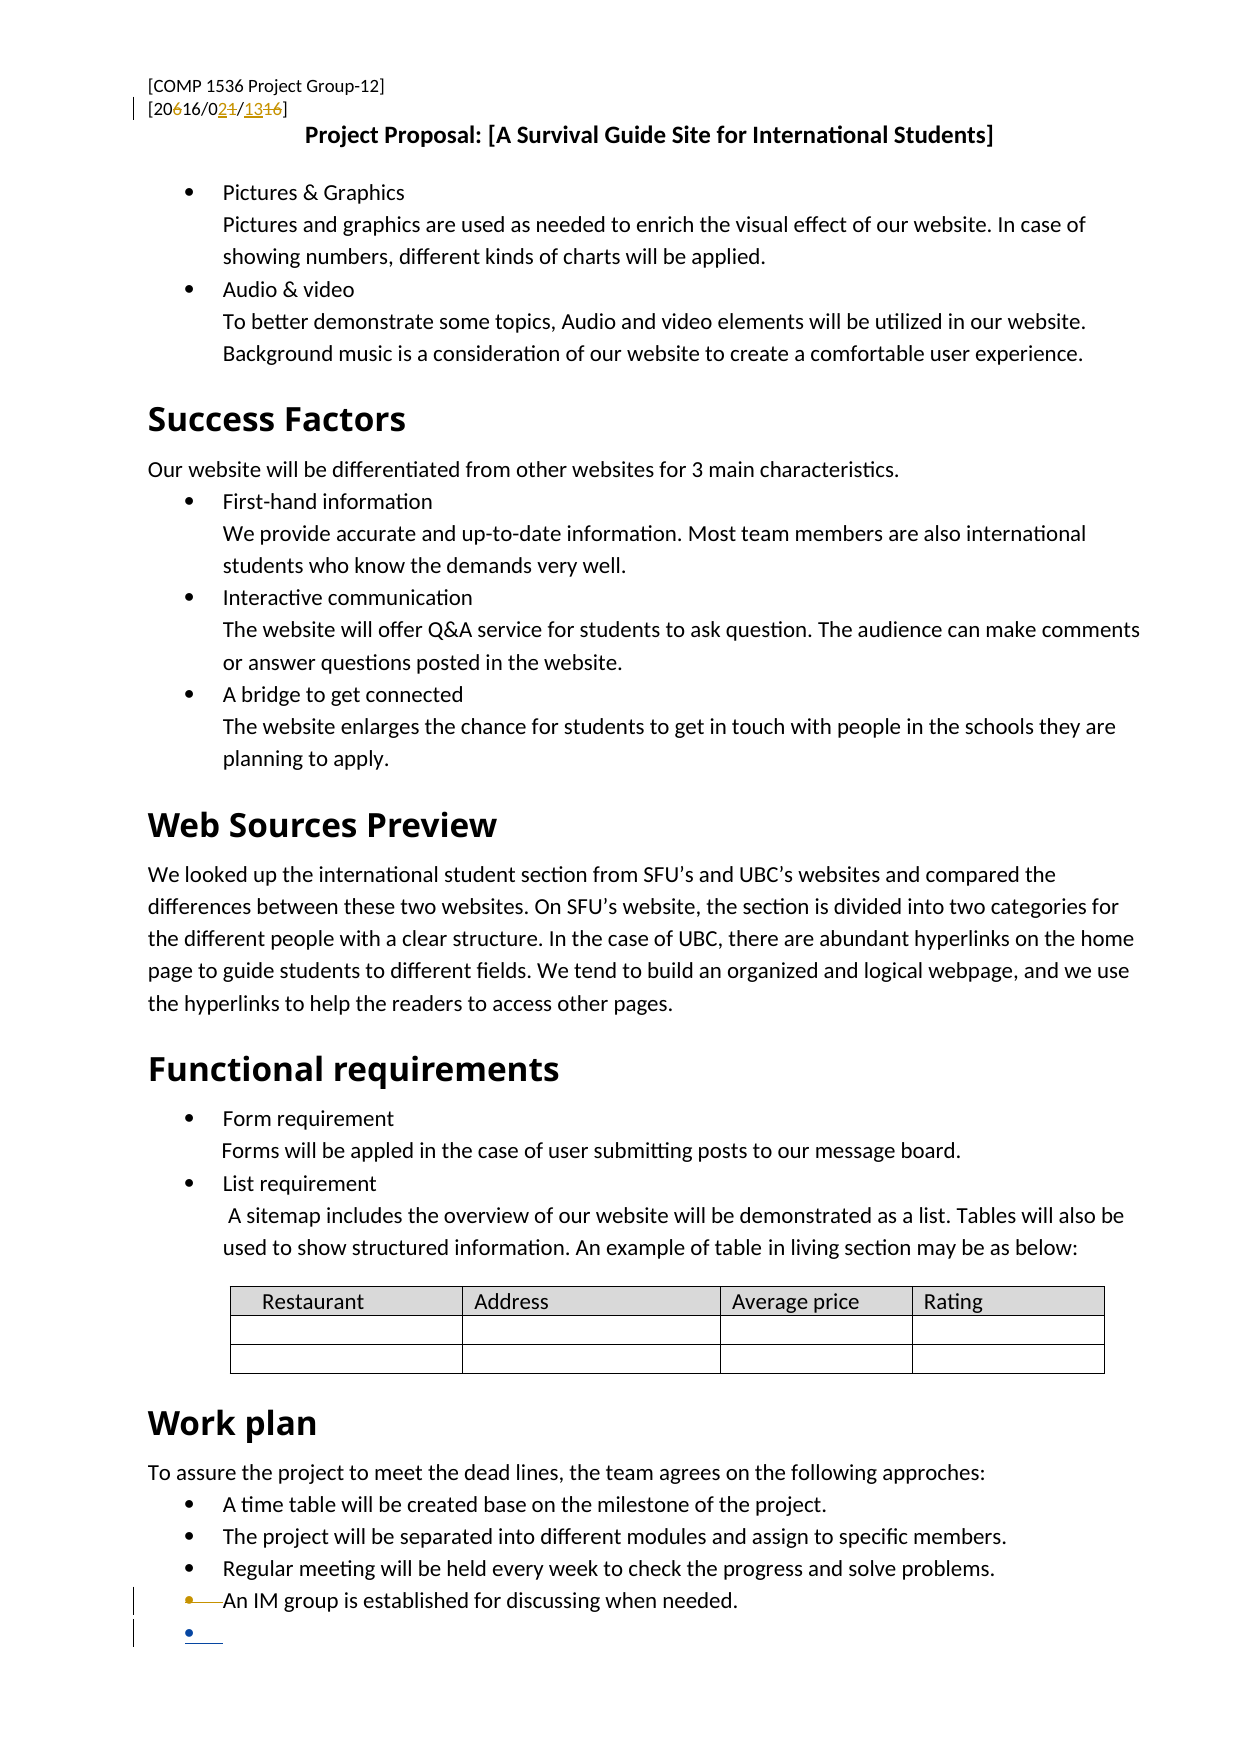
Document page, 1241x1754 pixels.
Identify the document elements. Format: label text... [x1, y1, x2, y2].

list Our website will be differentiated from other websites for 3 main characteristics. [148, 455, 1152, 483]
subtitle Success Factors [148, 396, 1152, 442]
table_cell [463, 1316, 720, 1344]
list Pictures and graphics are used as needed to enrich the visual effect of our website. In case of showing numbers, different kinds of charts will be applied. [223, 210, 1152, 271]
list A time table will be created base on the milestone of the project. [185, 1490, 1152, 1518]
table_cell [463, 1345, 720, 1373]
list Pictures & Graphics [185, 178, 1152, 206]
list A sitemap includes the overview of our website will be demonstrated as a list. Tables will also be used to show structured information. An example of table in living section may be as below: [223, 1201, 1152, 1261]
table_header Rating [913, 1287, 1104, 1315]
list We provide accurate and up-to-date information. Most team members are also international students who know the demands very well. [223, 519, 1152, 579]
subtitle Work plan [148, 1399, 1152, 1445]
table_cell [721, 1345, 912, 1373]
subtitle Functional requirements [148, 1046, 1152, 1091]
list Forms will be appled in the case of user submitting posts to our message board. [148, 1137, 1152, 1164]
table_header Average price [721, 1287, 912, 1315]
table_cell [913, 1316, 1104, 1344]
subtitle Web Sources Preview [148, 802, 1152, 847]
list An IM group is established for discussing when needed. [185, 1587, 1152, 1614]
list To assure the project to meet the dead lines, the team agrees on the following approches: [148, 1458, 1152, 1486]
table_cell [913, 1345, 1104, 1373]
list The project will be separated into different modules and assign to specific members. [185, 1522, 1152, 1550]
table_cell [231, 1316, 462, 1344]
list List requirement [185, 1169, 1152, 1197]
table_cell [721, 1316, 912, 1344]
list Regular meeting will be held every week to check the progress and solve problems. [185, 1554, 1152, 1582]
table_header Address [463, 1287, 720, 1315]
list Interactive communication [185, 583, 1152, 611]
list We looked up the international student section from SFU’s and UBC’s websites and compared the differences between these two websites. On SFU’s website, the section is divided into two categories for the different people with a clear structure. In the case of UBC, there are abundant hyperlinks on the home page to guide students to different fields. We tend to build an organized and logical webpage, and we use the hyperlinks to help the readers to access other pages. [148, 860, 1152, 1017]
list First-hand information [185, 487, 1152, 515]
list The website will offer Q&A service for students to ask question. The audience can make comments or answer questions posted in the website. [223, 616, 1152, 676]
table_header Restaurant [231, 1287, 462, 1315]
list To better demonstrate some topics, Audio and video elements will be utilized in our website. Background music is a consideration of our website to create a comfortable user experience. [223, 307, 1152, 367]
list Audio & video [185, 275, 1152, 303]
list The website enlarges the chance for students to get in touch with people in the schools they are planning to apply. [223, 712, 1152, 772]
list Form requirement [185, 1104, 1152, 1132]
table_cell [231, 1345, 462, 1373]
list A bridge to get connected [185, 680, 1152, 708]
